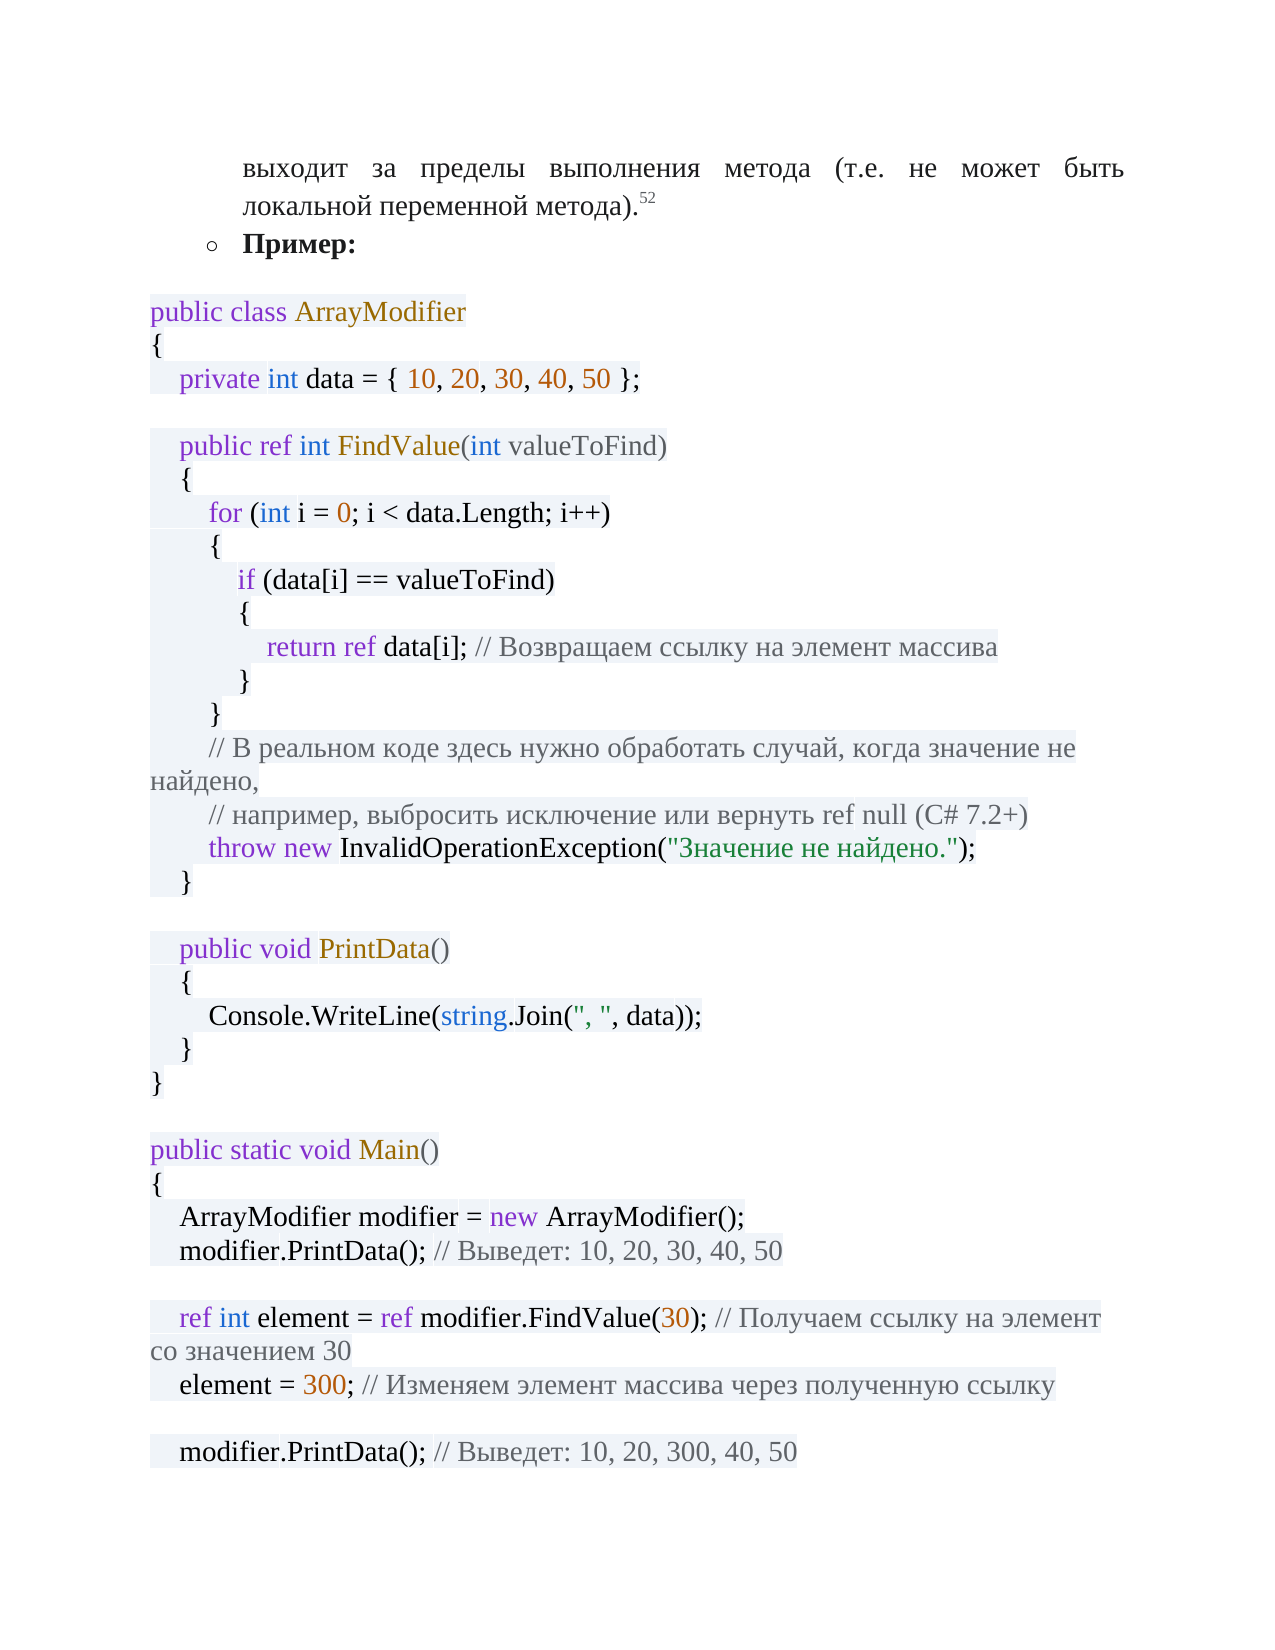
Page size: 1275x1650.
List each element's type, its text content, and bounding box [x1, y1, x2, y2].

list Пример: [205, 226, 1125, 290]
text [150, 294, 1125, 1468]
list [205, 150, 1125, 222]
